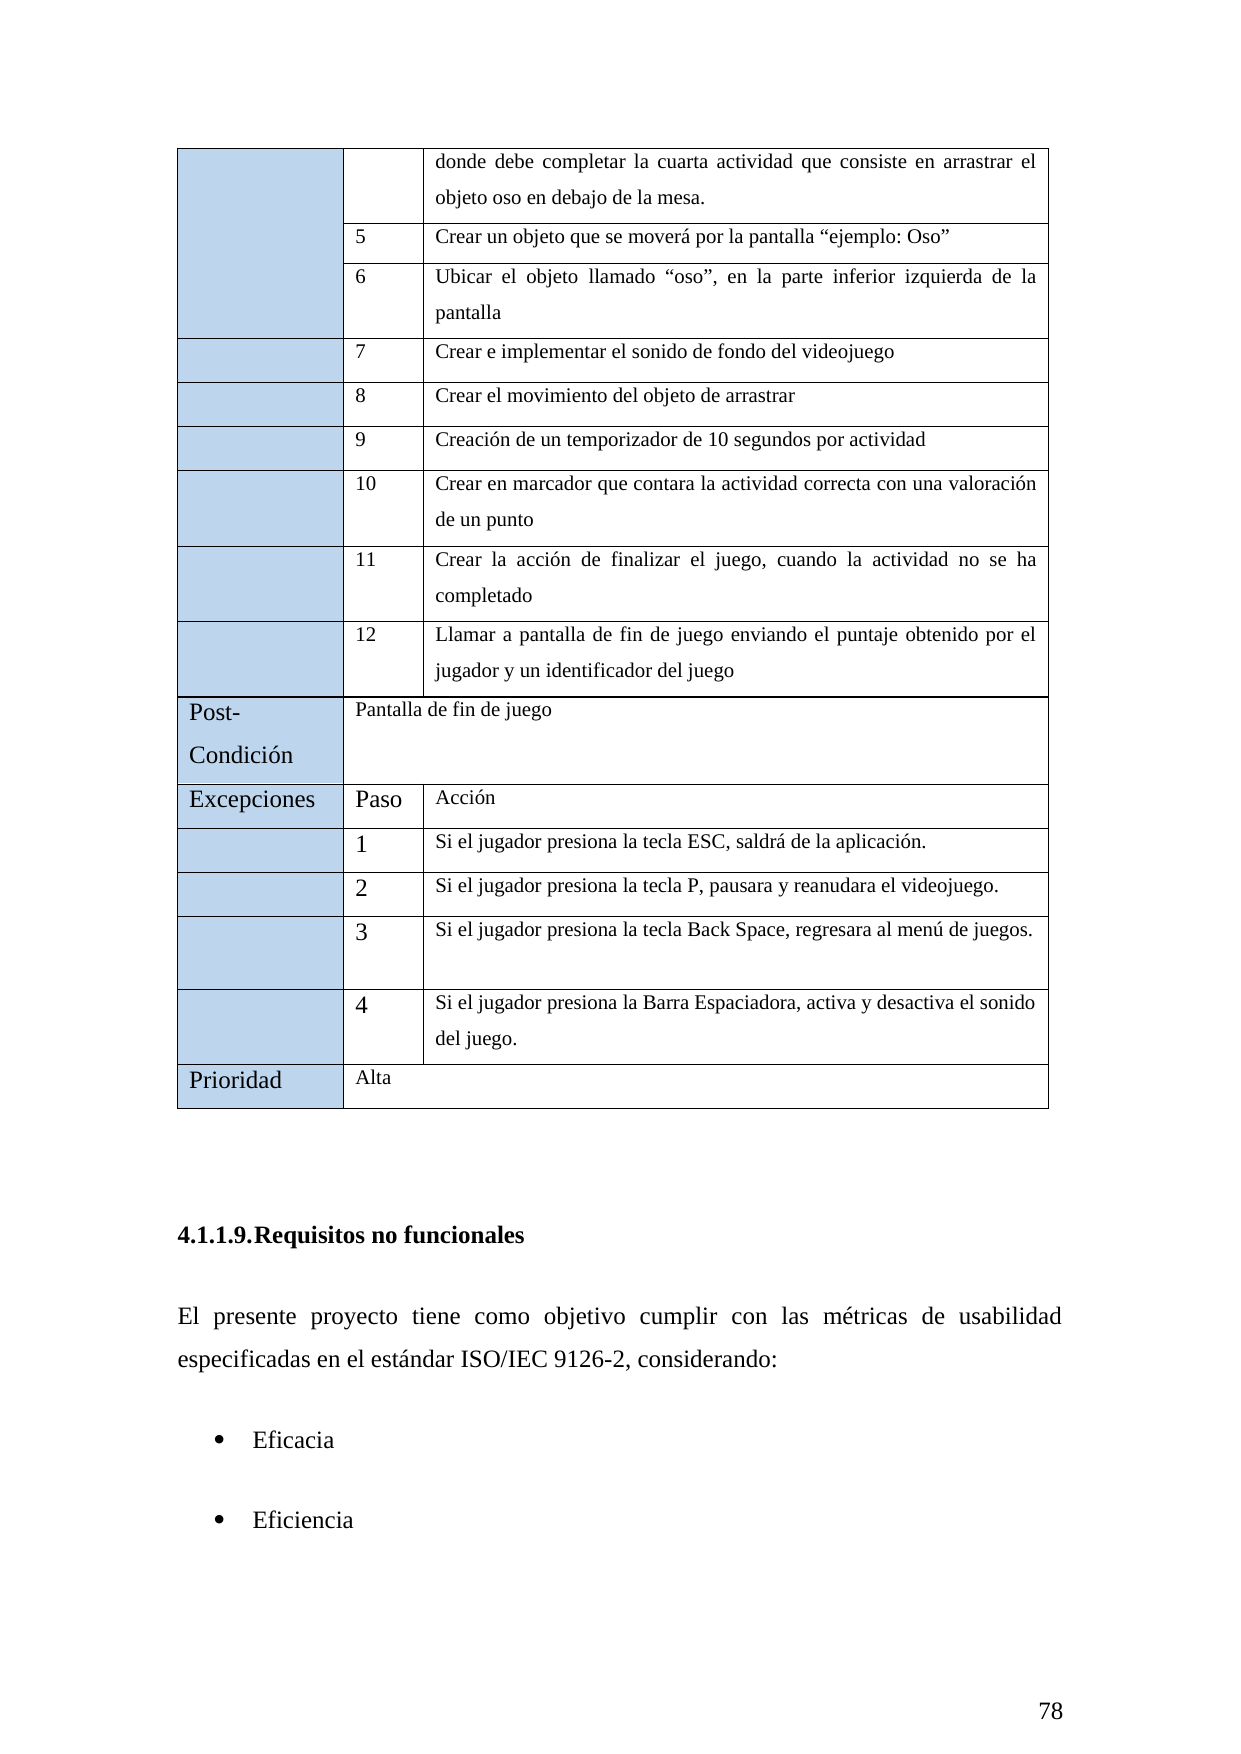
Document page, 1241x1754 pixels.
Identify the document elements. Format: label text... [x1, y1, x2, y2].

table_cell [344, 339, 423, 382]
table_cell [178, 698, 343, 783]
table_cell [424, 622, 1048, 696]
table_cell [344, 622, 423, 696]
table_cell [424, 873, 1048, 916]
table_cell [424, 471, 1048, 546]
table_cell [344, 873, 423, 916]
list Eficiencia [215, 1506, 1063, 1534]
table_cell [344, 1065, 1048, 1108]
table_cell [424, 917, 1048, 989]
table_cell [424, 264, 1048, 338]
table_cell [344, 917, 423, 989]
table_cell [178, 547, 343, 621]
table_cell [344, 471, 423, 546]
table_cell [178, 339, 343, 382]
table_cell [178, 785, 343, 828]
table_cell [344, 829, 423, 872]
list Eficacia [215, 1425, 1063, 1454]
subtitle Requisitos no funcionales [177, 1221, 1063, 1249]
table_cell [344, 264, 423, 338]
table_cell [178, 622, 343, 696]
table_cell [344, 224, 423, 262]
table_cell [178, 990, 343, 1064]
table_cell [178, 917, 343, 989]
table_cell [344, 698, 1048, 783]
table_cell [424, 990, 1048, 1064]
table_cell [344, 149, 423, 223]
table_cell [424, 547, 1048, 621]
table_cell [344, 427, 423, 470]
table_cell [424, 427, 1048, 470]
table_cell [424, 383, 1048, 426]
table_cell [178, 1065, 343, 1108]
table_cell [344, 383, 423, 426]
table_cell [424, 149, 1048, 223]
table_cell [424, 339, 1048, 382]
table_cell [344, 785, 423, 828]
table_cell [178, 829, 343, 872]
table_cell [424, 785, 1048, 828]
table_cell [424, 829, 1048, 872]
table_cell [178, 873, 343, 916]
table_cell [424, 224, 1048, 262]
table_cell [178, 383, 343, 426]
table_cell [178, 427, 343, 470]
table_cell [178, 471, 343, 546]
text El presente proyecto tiene como objetivo cumplir con las métricas de usabilidad especificadas en el estándar ISO/IEC 9126-2, considerando: [177, 1301, 1063, 1373]
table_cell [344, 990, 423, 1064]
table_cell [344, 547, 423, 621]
